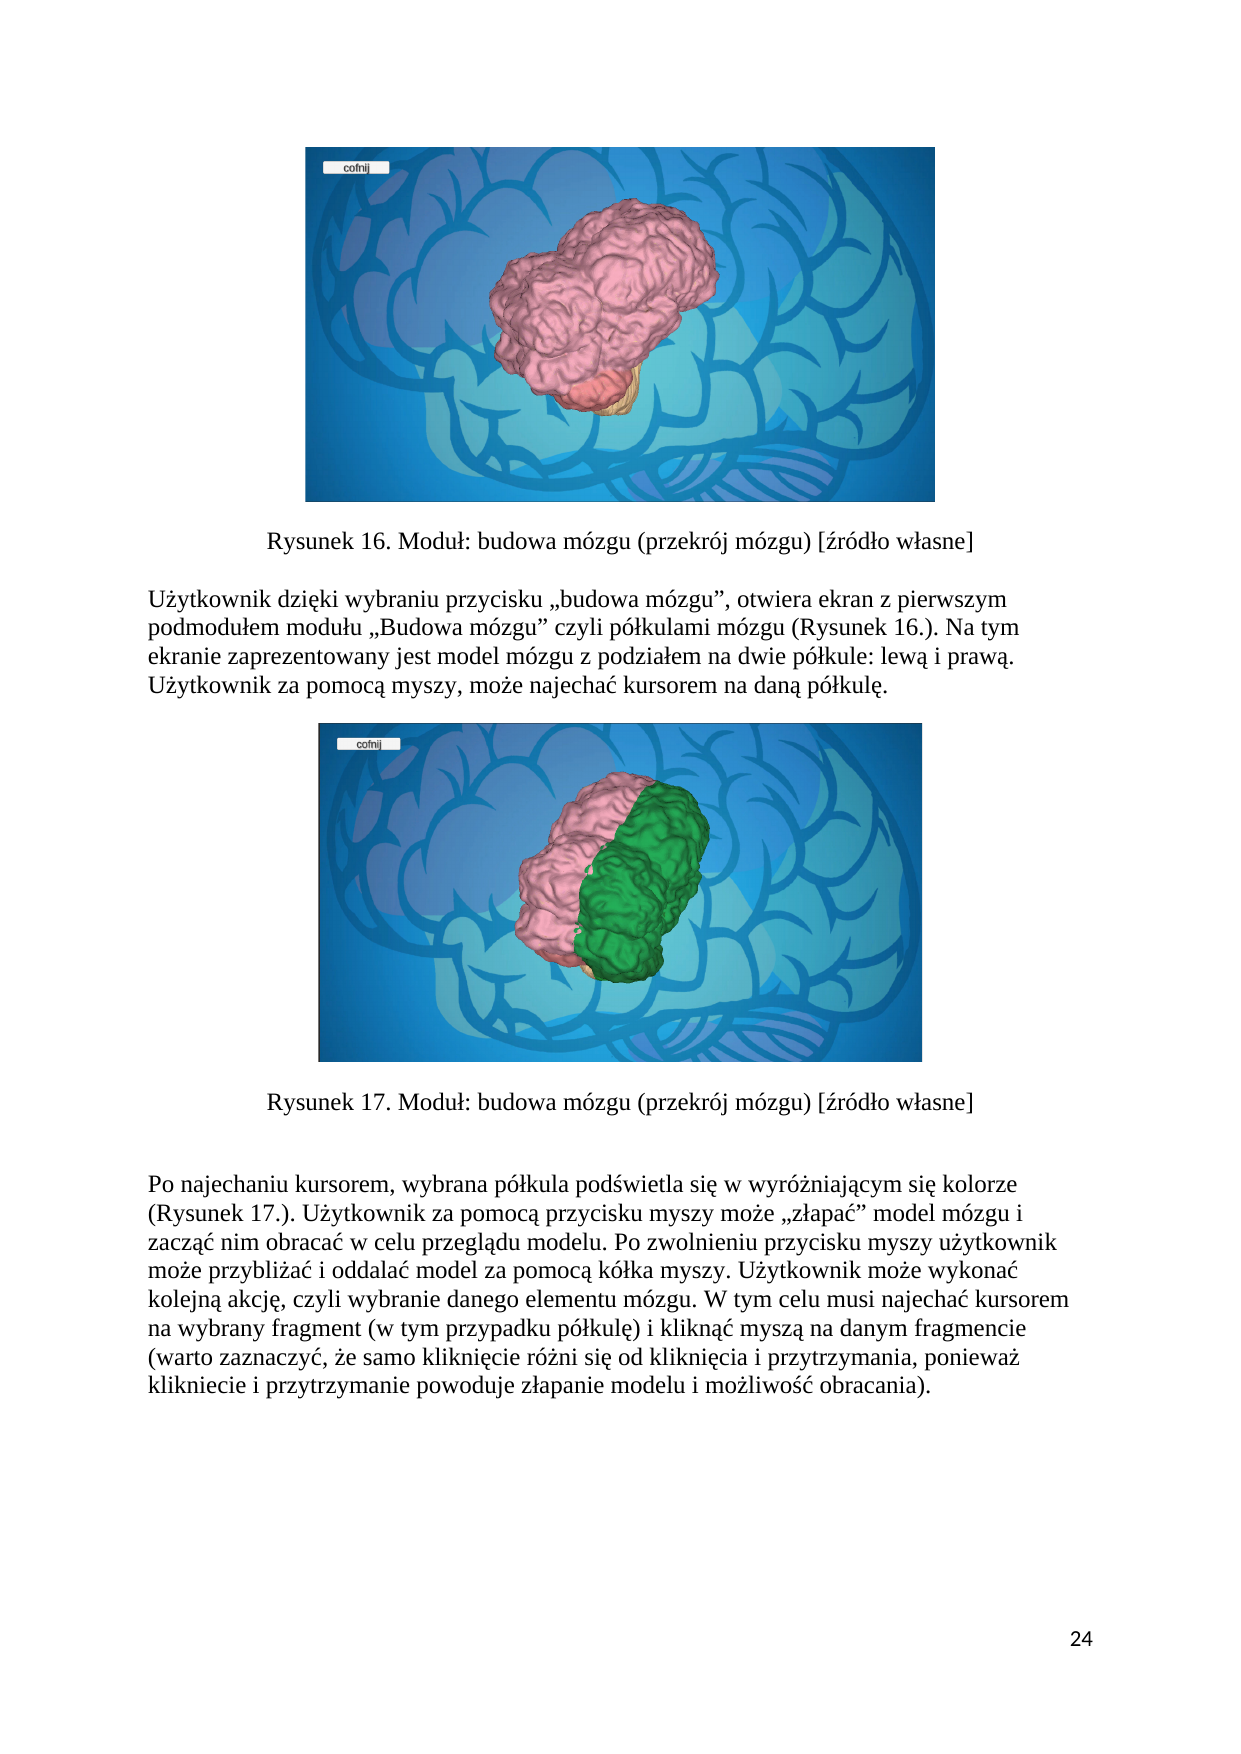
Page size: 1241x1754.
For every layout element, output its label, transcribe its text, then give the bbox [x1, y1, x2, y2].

picture [305, 147, 935, 502]
text Użytkownik dzięki wybraniu przycisku „budowa mózgu”, otwiera ekran z pierwszym podmodułem modułu „Budowa mózgu” czyli półkulami mózgu (Rysunek 16.). Na tym ekranie zaprezentowany jest model mózgu z podziałem na dwie półkule: lewą i prawą. Użytkownik za pomocą myszy, może najechać kursorem na daną półkulę. [148, 584, 1093, 699]
text Rysunek 16. Moduł: budowa mózgu (przekrój mózgu) [źródło własne] [148, 526, 1093, 555]
text Po najechaniu kursorem, wybrana półkula podświetla się w wyróżniającym się kolorze (Rysunek 17.). Użytkownik za pomocą przycisku myszy może „złapać” model mózgu i zacząć nim obracać w celu przeglądu modelu. Po zwolnieniu przycisku myszy użytkownik może przybliżać i oddalać model za pomocą kółka myszy. Użytkownik może wykonać kolejną akcję, czyli wybranie danego elementu mózgu. W tym celu musi najechać kursorem na wybrany fragment (w tym przypadku półkulę) i kliknąć myszą na danym fragmencie (warto zaznaczyć, że samo kliknięcie różni się od kliknięcia i przytrzymania, ponieważ klikniecie i przytrzymanie powoduje złapanie modelu i możliwość obracania). [148, 1169, 1093, 1399]
picture [318, 723, 923, 1062]
text Rysunek 17. Moduł: budowa mózgu (przekrój mózgu) [źródło własne] [148, 1087, 1093, 1116]
